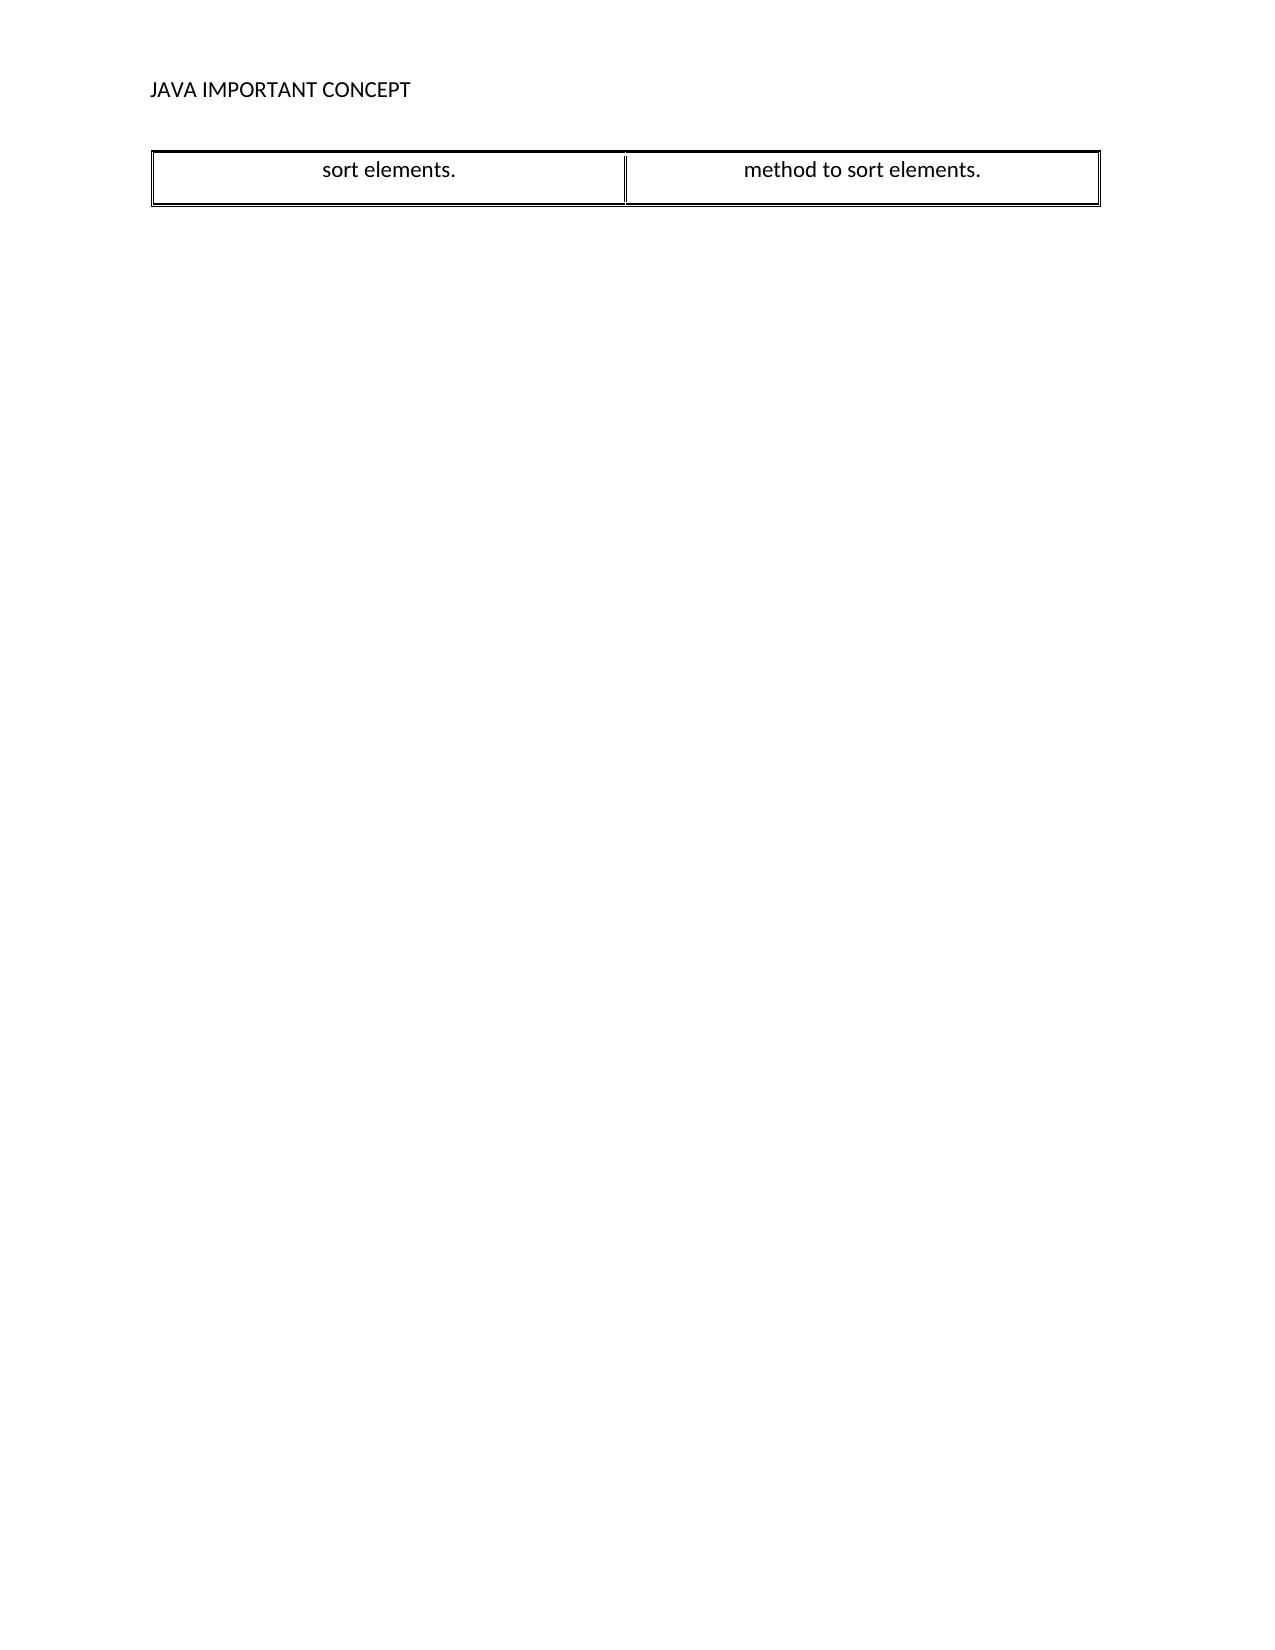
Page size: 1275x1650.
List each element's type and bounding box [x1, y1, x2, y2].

table_cell [154, 153, 626, 203]
table_cell [626, 153, 1098, 203]
